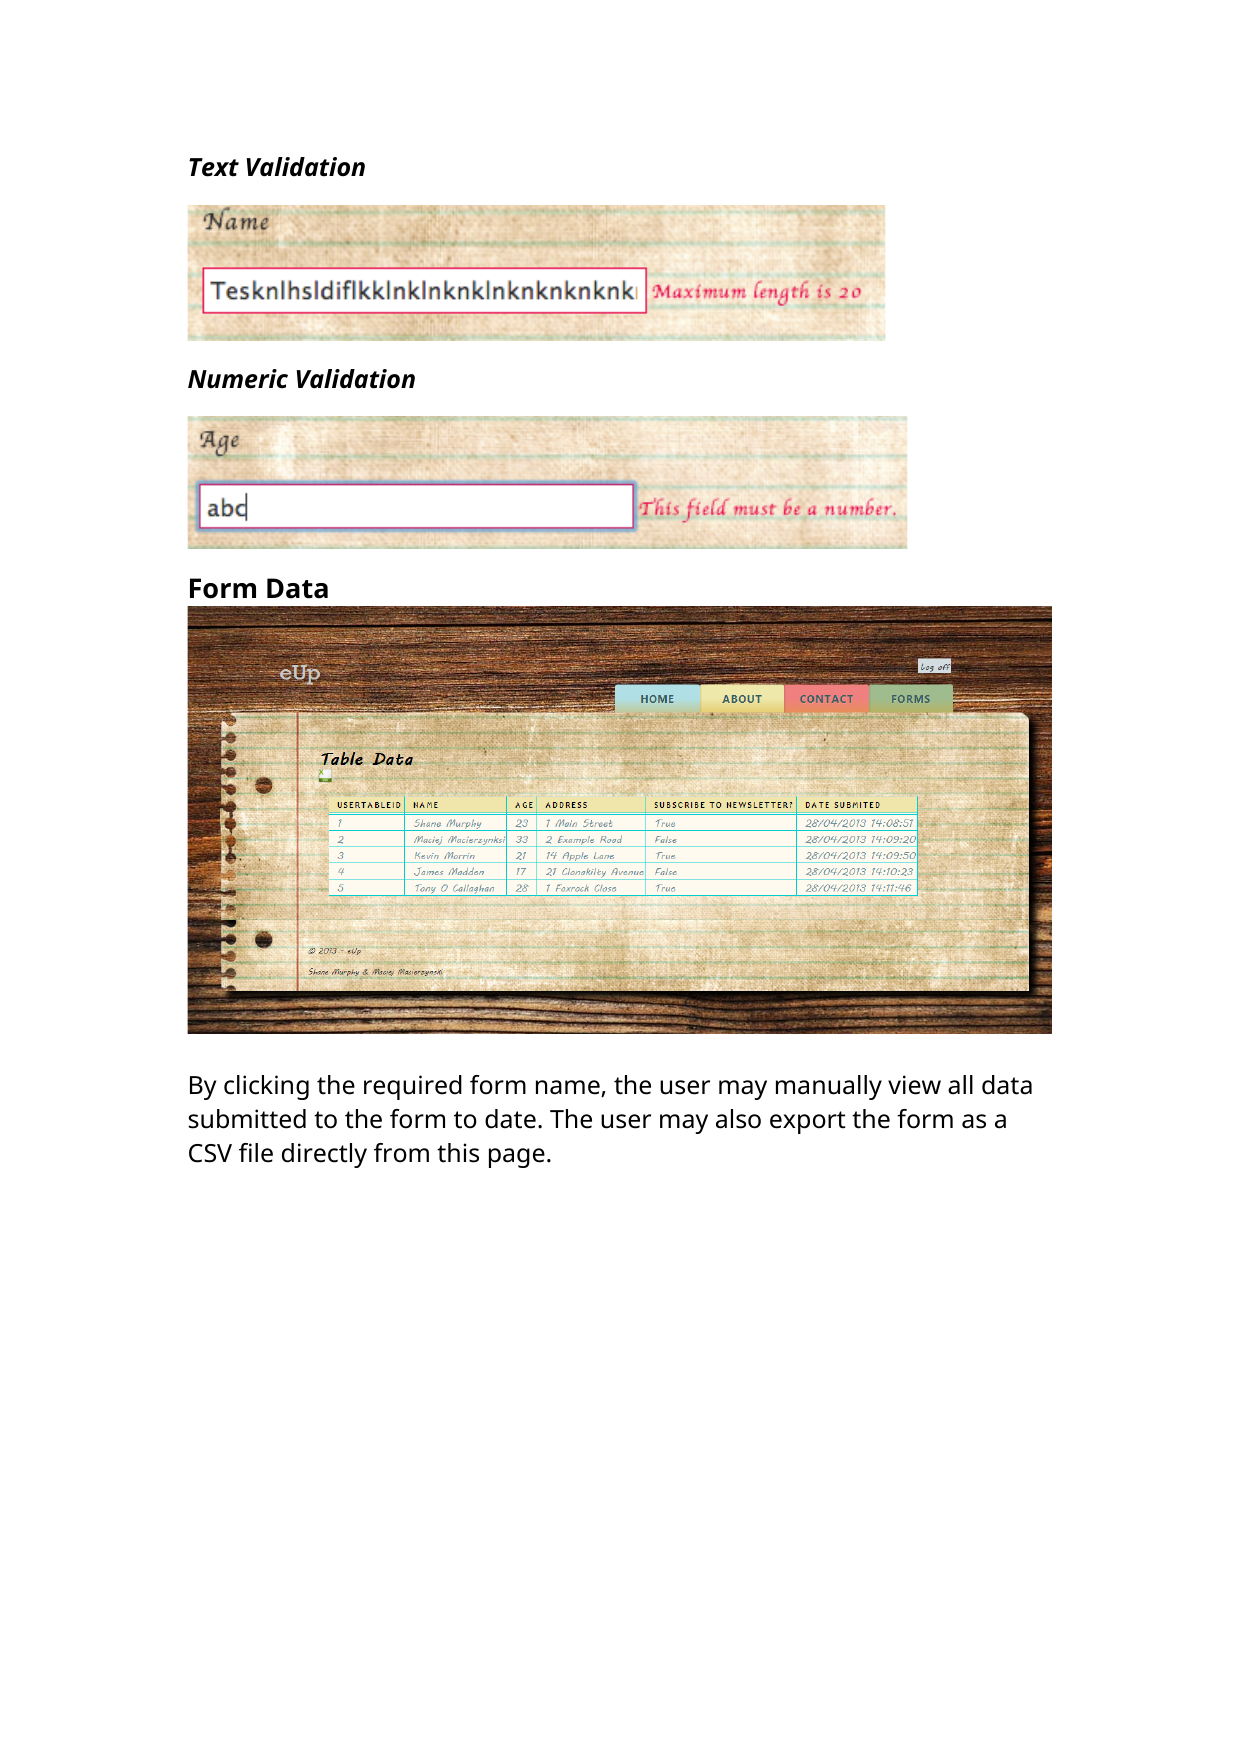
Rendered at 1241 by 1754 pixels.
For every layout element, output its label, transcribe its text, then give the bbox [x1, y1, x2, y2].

picture [187, 416, 908, 549]
text Form Data [187, 569, 1053, 606]
picture [187, 606, 1052, 1034]
text Numeric Validation [187, 361, 1053, 395]
text Text Validation [187, 150, 1053, 184]
text By clicking the required form name, the user may manually view all data submitted to the form to date. The user may also export the form as a CSV file directly from this page. [187, 1068, 1053, 1170]
picture [187, 205, 886, 341]
